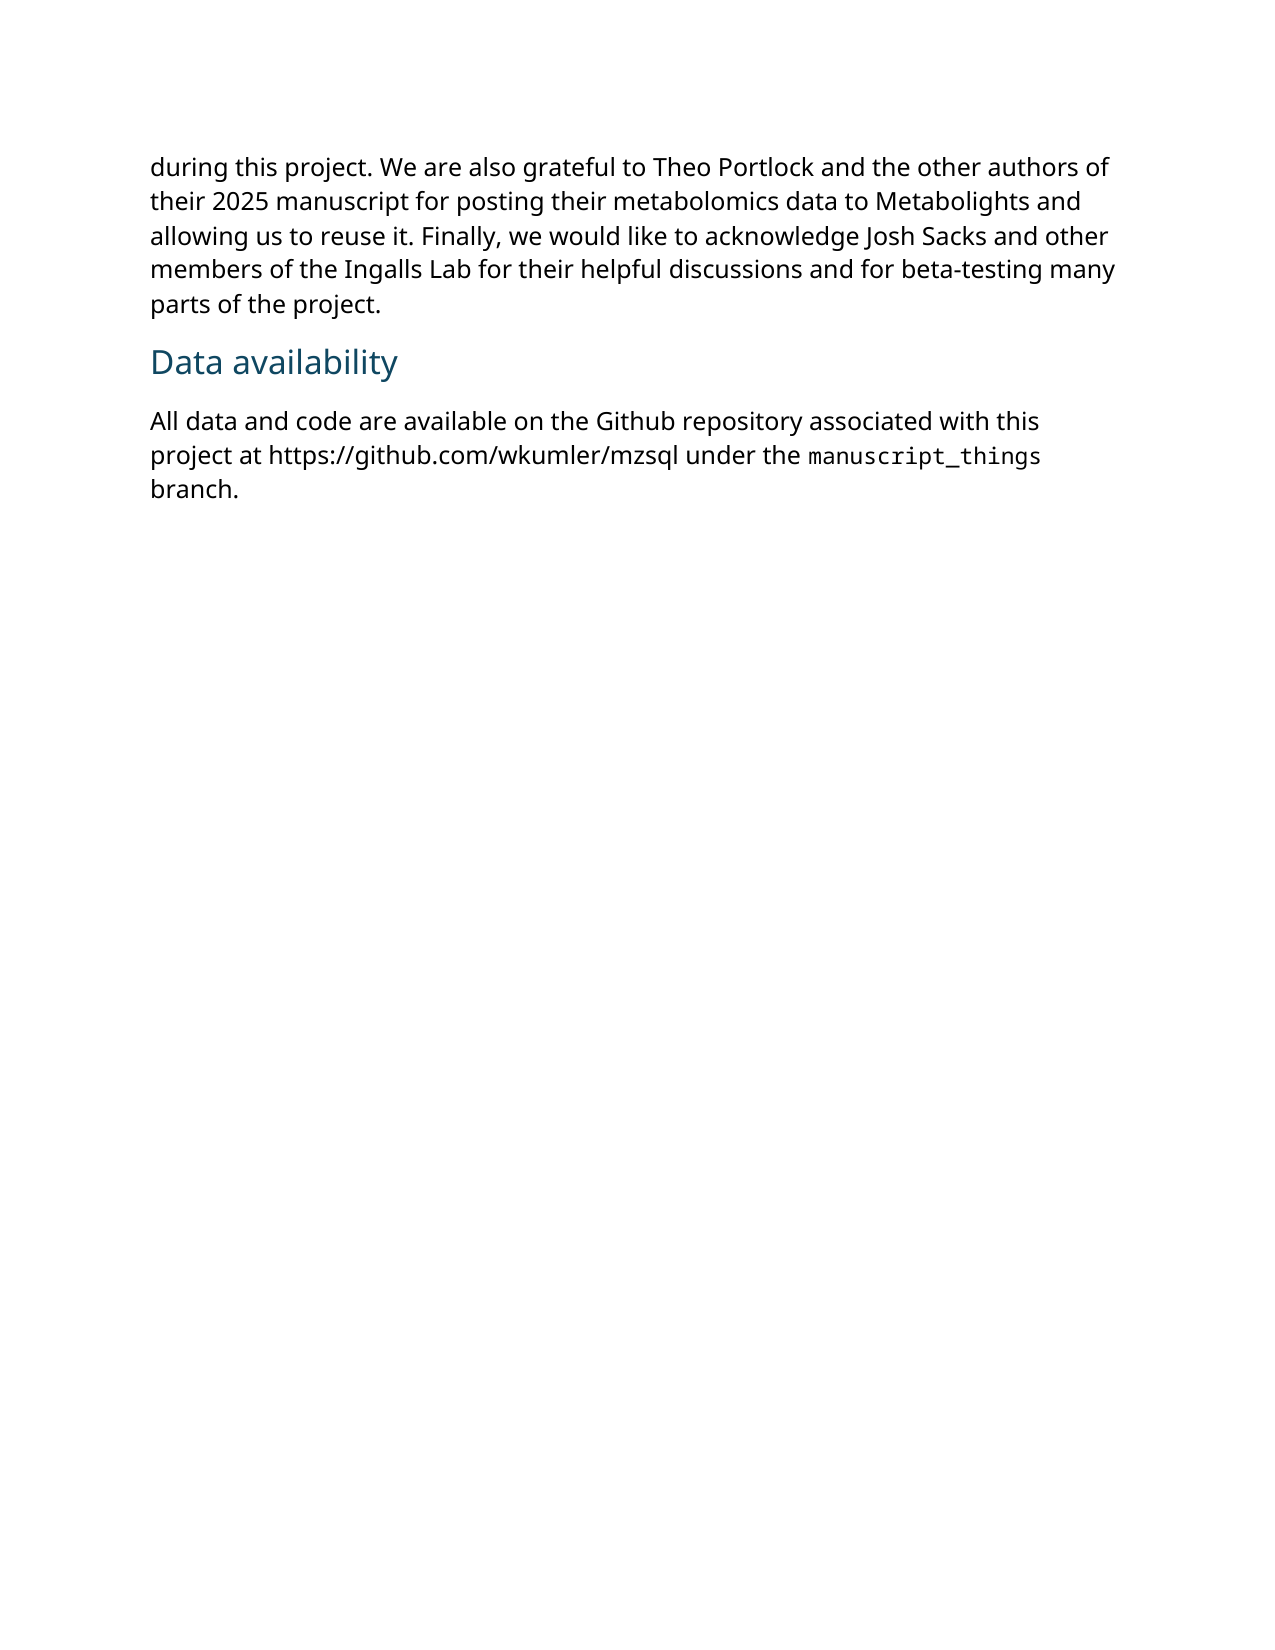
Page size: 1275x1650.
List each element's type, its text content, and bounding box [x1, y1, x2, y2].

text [150, 150, 1125, 320]
text All data and code are available on the Github repository associated with this project at https://github.com/wkumler/mzsql under the manuscript_things branch. [150, 403, 1125, 505]
subtitle Data availability [150, 339, 1125, 384]
